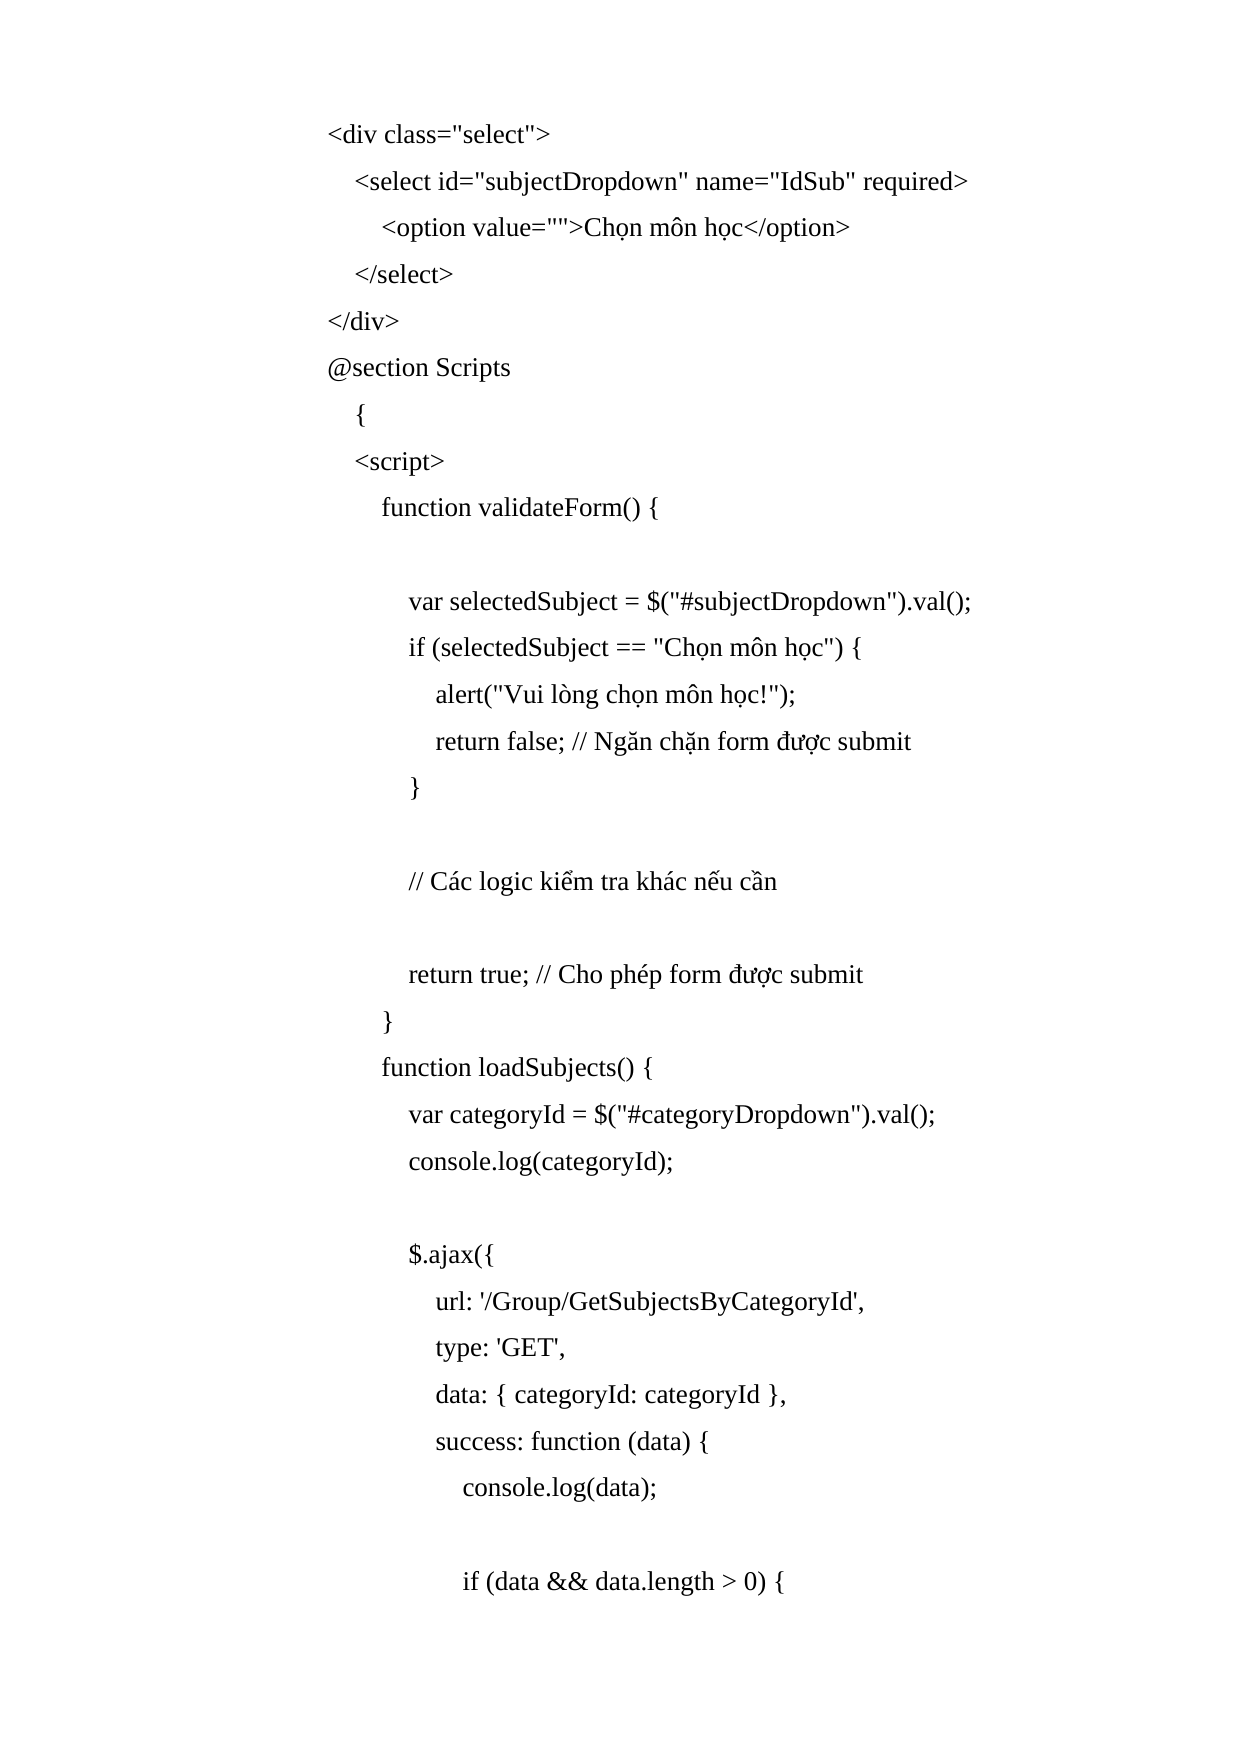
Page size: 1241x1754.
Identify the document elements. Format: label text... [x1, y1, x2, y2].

text function validateForm() { [192, 491, 1122, 523]
text </div> [192, 305, 1122, 336]
text { [192, 398, 1122, 429]
text return true; // Cho phép form được submit [192, 958, 1122, 989]
text alert("Vui lòng chọn môn học!"); [192, 678, 1122, 709]
text $.ajax({ [192, 1238, 1122, 1269]
text <script> [192, 445, 1122, 476]
text <select id="subjectDropdown" name="IdSub" required> [192, 165, 1122, 196]
text url: '/Group/GetSubjectsByCategoryId', [192, 1285, 1122, 1316]
text var categoryId = $("#categoryDropdown").val(); [192, 1098, 1122, 1129]
text if (data && data.length > 0) { [192, 1565, 1122, 1596]
text } [192, 1005, 1122, 1036]
text @section Scripts [192, 351, 1122, 383]
text function loadSubjects() { [192, 1051, 1122, 1083]
text console.log(data); [192, 1471, 1122, 1503]
text if (selectedSubject == "Chọn môn học") { [192, 631, 1122, 663]
text data: { categoryId: categoryId }, [192, 1378, 1122, 1409]
text success: function (data) { [192, 1425, 1122, 1456]
text var selectedSubject = $("#subjectDropdown").val(); [192, 585, 1122, 616]
text <option value="">Chọn môn học</option> [192, 211, 1122, 243]
text return false; // Ngăn chặn form được submit [192, 725, 1122, 756]
text <div class="select"> [192, 118, 1122, 149]
text console.log(categoryId); [192, 1145, 1122, 1176]
text // Các logic kiểm tra khác nếu cần [192, 865, 1122, 896]
text } [192, 771, 1122, 803]
text </select> [192, 258, 1122, 289]
text type: 'GET', [192, 1331, 1122, 1363]
